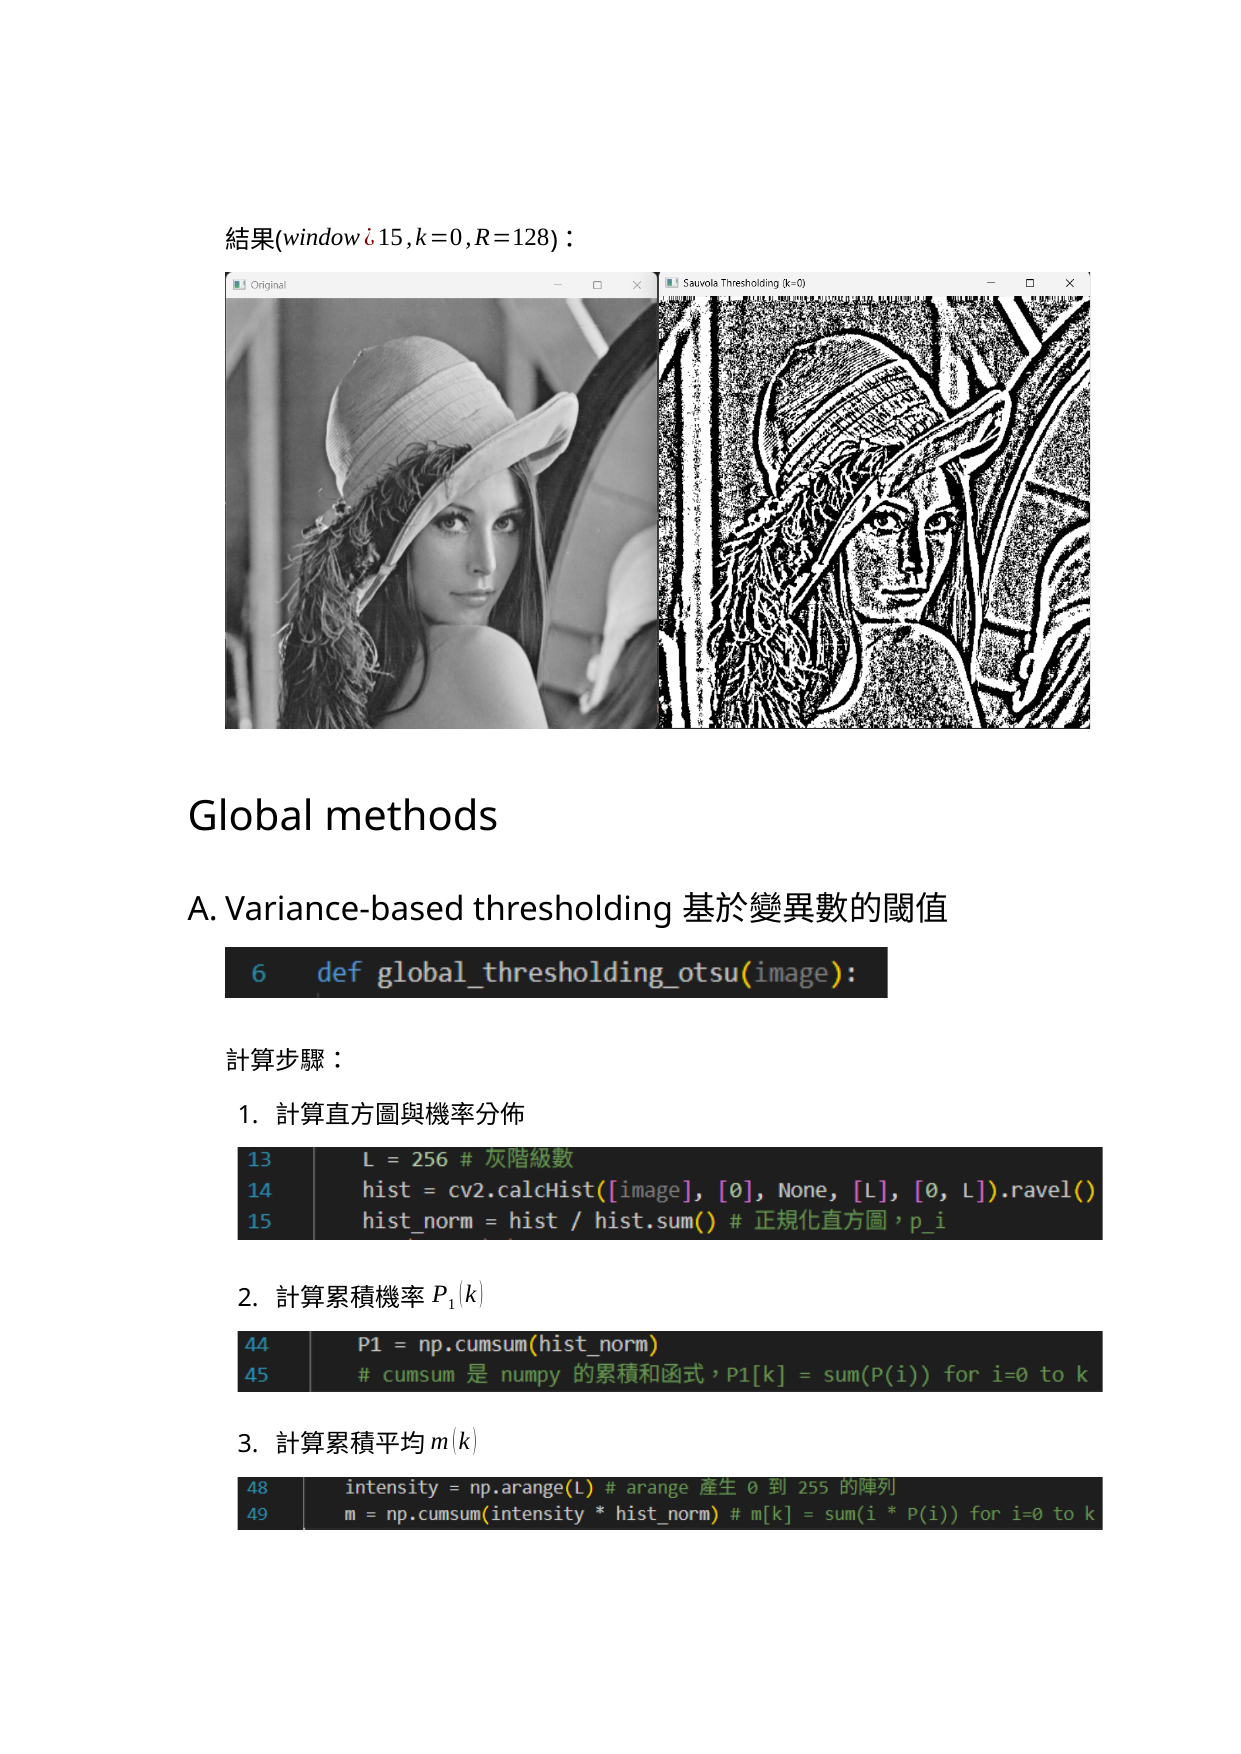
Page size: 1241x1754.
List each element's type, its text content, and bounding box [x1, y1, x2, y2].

list 計算直方圖與機率分佈 [237, 1094, 1053, 1131]
list 計算累積機率 [237, 1277, 1053, 1314]
text 計算步驟： [225, 1039, 1053, 1077]
picture [225, 272, 1091, 729]
picture [237, 1147, 1103, 1240]
list 計算累積平均 [237, 1423, 1053, 1460]
subtitle Global methods [187, 777, 1053, 852]
subtitle Variance-based thresholding 基於變異數的閾值 [187, 869, 1053, 944]
text 結果()： [225, 219, 1053, 256]
picture [237, 1331, 1103, 1392]
picture [237, 1477, 1103, 1530]
picture [225, 947, 888, 998]
